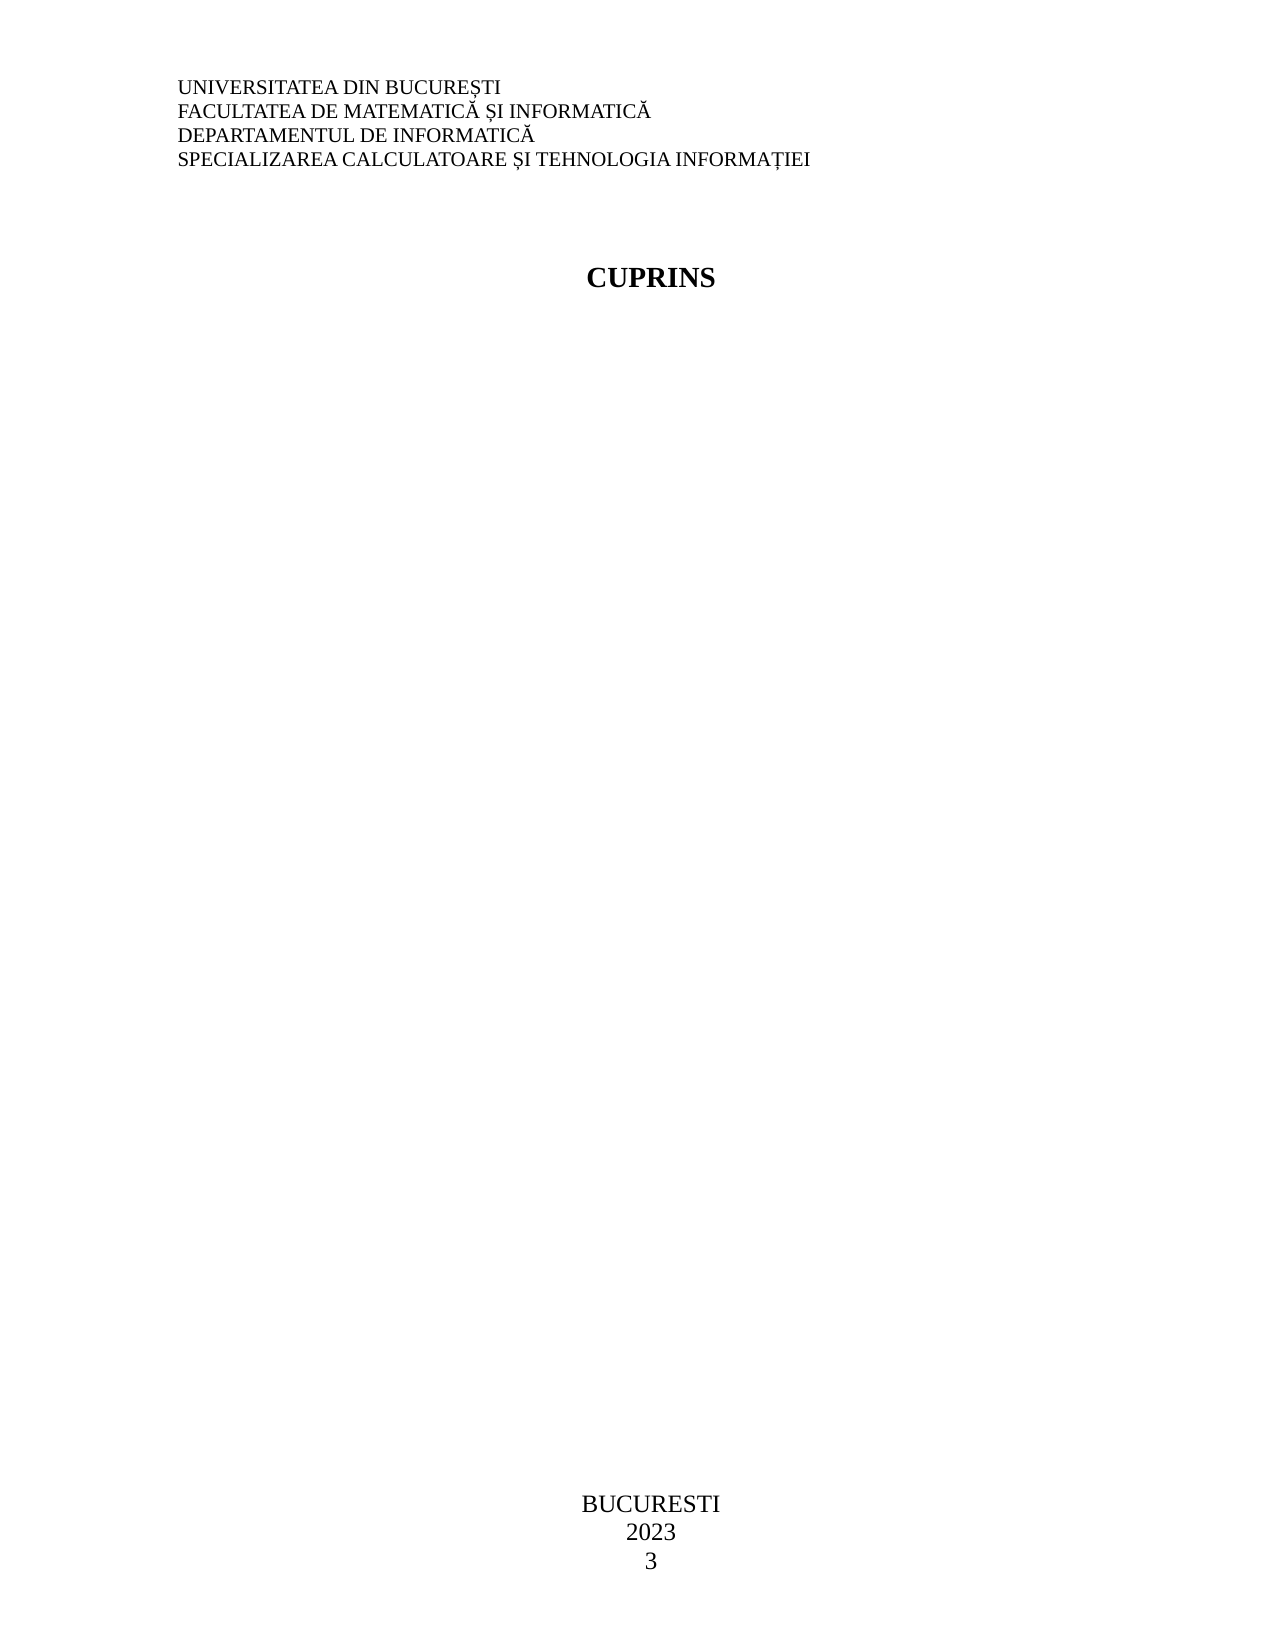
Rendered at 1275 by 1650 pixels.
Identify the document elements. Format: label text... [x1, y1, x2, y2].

subtitle CUPRINS [177, 260, 1124, 294]
